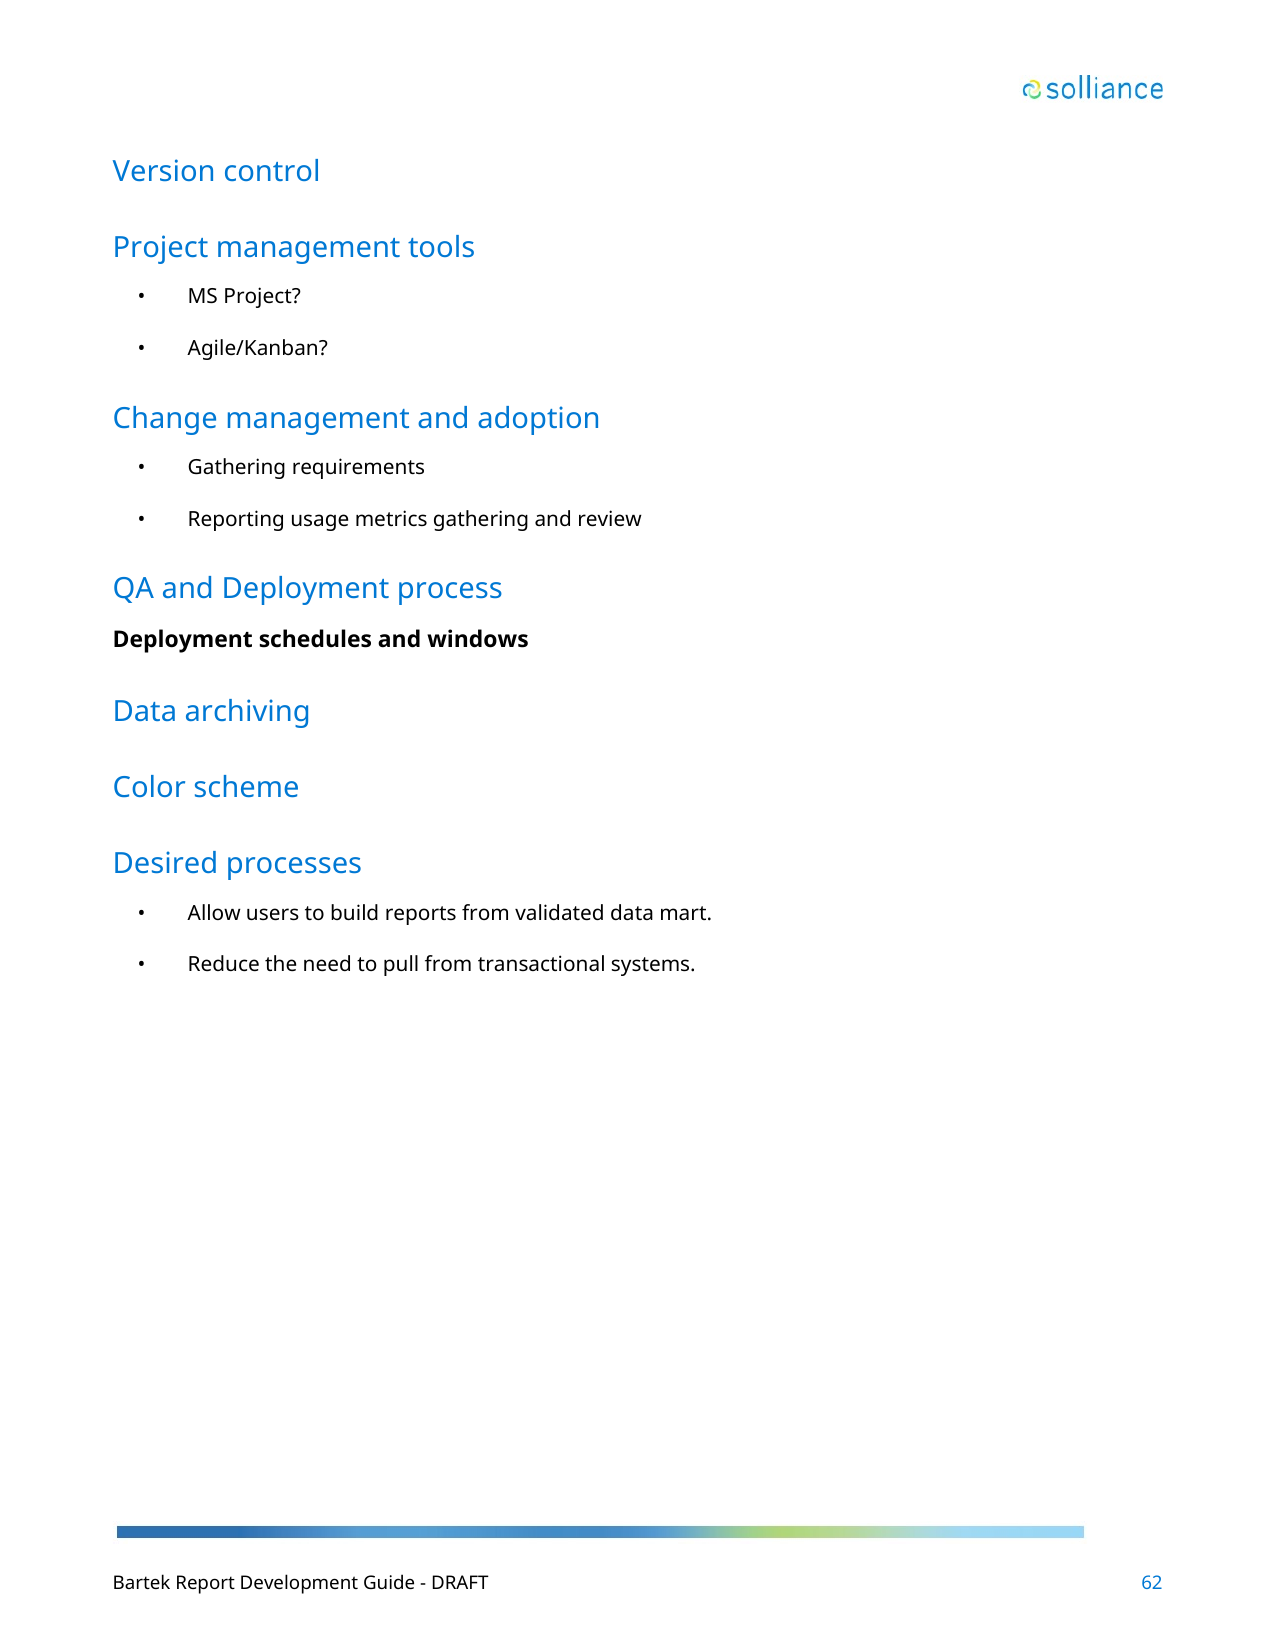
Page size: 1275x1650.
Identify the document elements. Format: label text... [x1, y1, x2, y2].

list Reduce the need to pull from transactional systems. [137, 949, 1162, 977]
subtitle Deployment schedules and windows [112, 623, 1162, 654]
subtitle Version control [112, 150, 1162, 190]
picture [1018, 75, 1163, 103]
subtitle Project management tools [112, 226, 1162, 266]
subtitle Data archiving [112, 690, 1162, 730]
list Allow users to build reports from validated data mart. [137, 898, 1162, 926]
subtitle QA and Deployment process [112, 568, 1162, 607]
list MS Project? [137, 281, 1162, 310]
list Reporting usage metrics gathering and review [137, 504, 1162, 532]
subtitle Change management and adoption [112, 397, 1162, 437]
list Agile/Kanban? [137, 333, 1162, 361]
picture [112, 1521, 1088, 1544]
subtitle Desired processes [112, 842, 1162, 882]
subtitle Color scheme [112, 766, 1162, 806]
list Gathering requirements [137, 452, 1162, 481]
